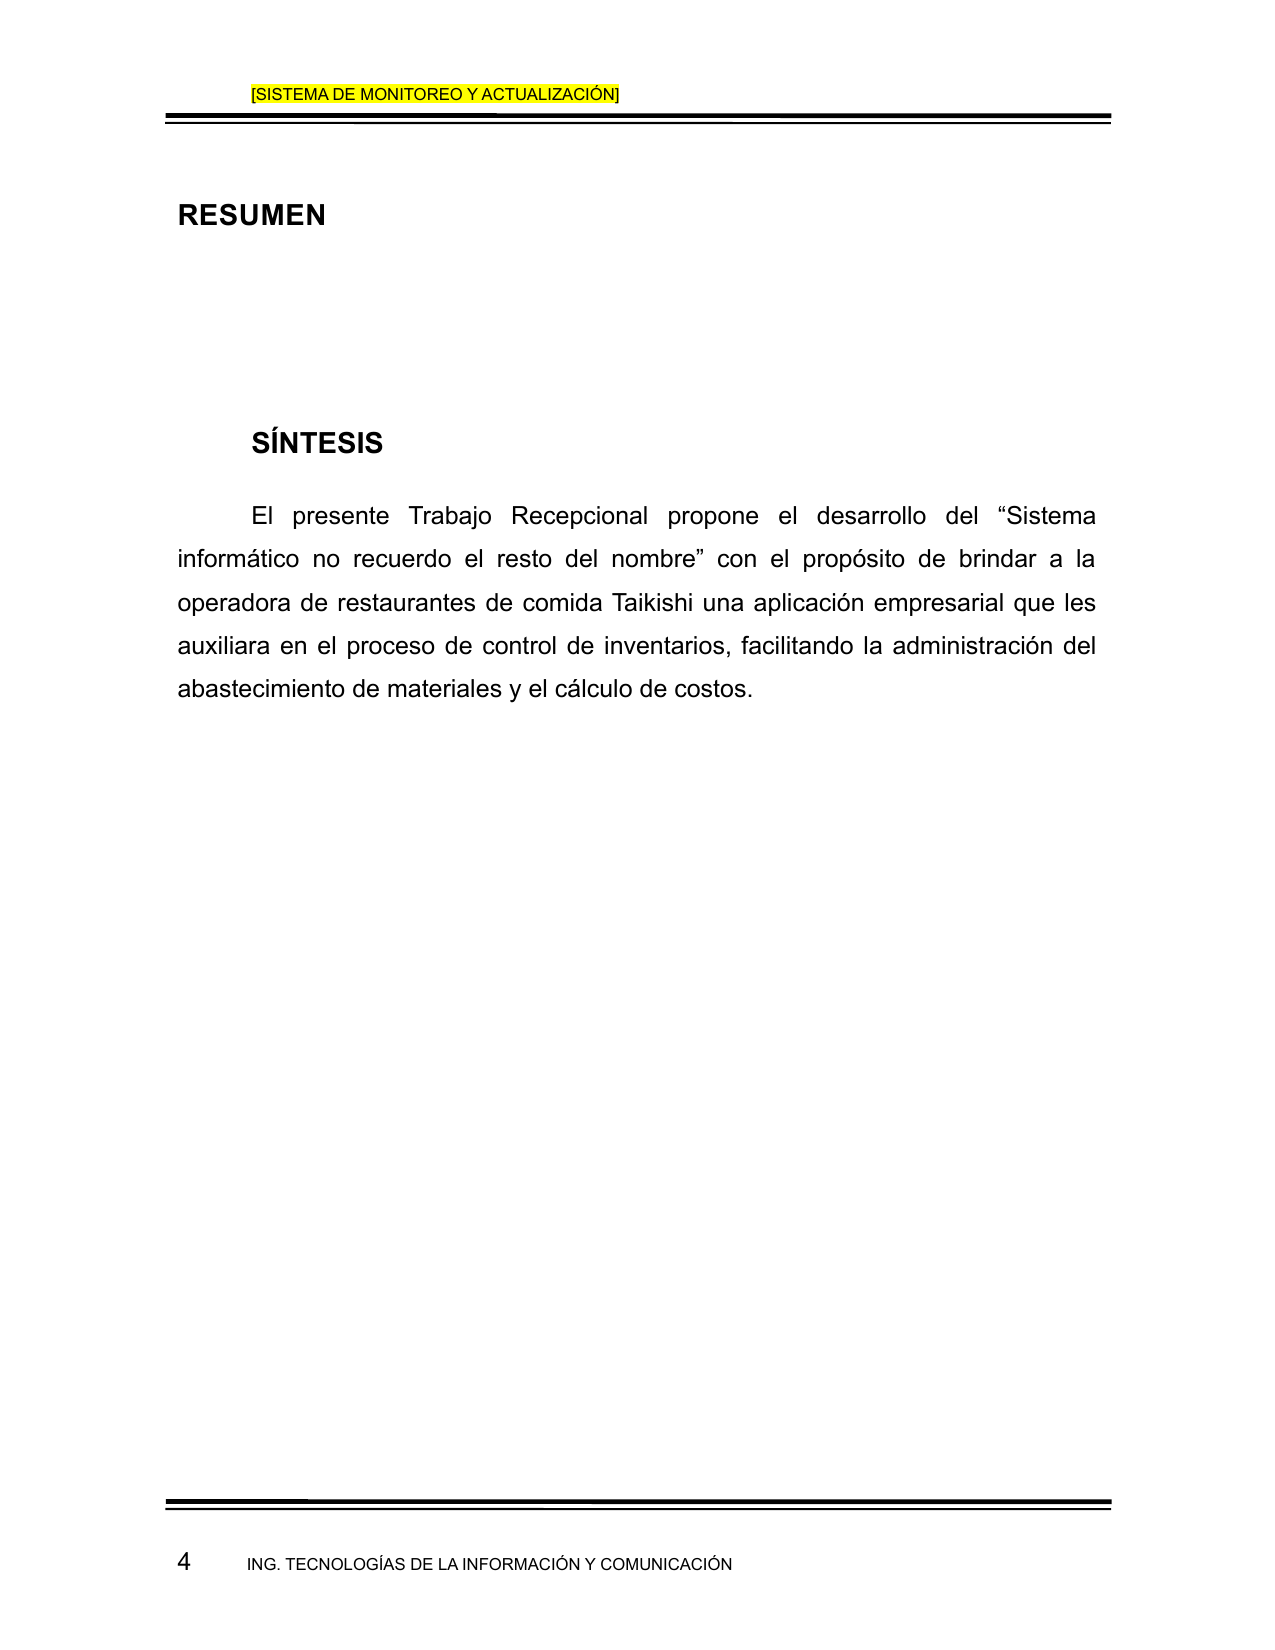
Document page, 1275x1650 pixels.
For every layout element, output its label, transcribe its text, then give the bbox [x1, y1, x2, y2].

title Resumen [177, 198, 1098, 231]
text El presente Trabajo Recepcional propone el desarrollo del “Sistema informático no recuerdo el resto del nombre” con el propósito de brindar a la operadora de restaurantes de comida Taikishi una aplicación empresarial que les auxiliara en el proceso de control de inventarios, facilitando la administración del abastecimiento de materiales y el cálculo de costos. [177, 501, 1098, 702]
text SÍNTESIS [177, 426, 1098, 459]
